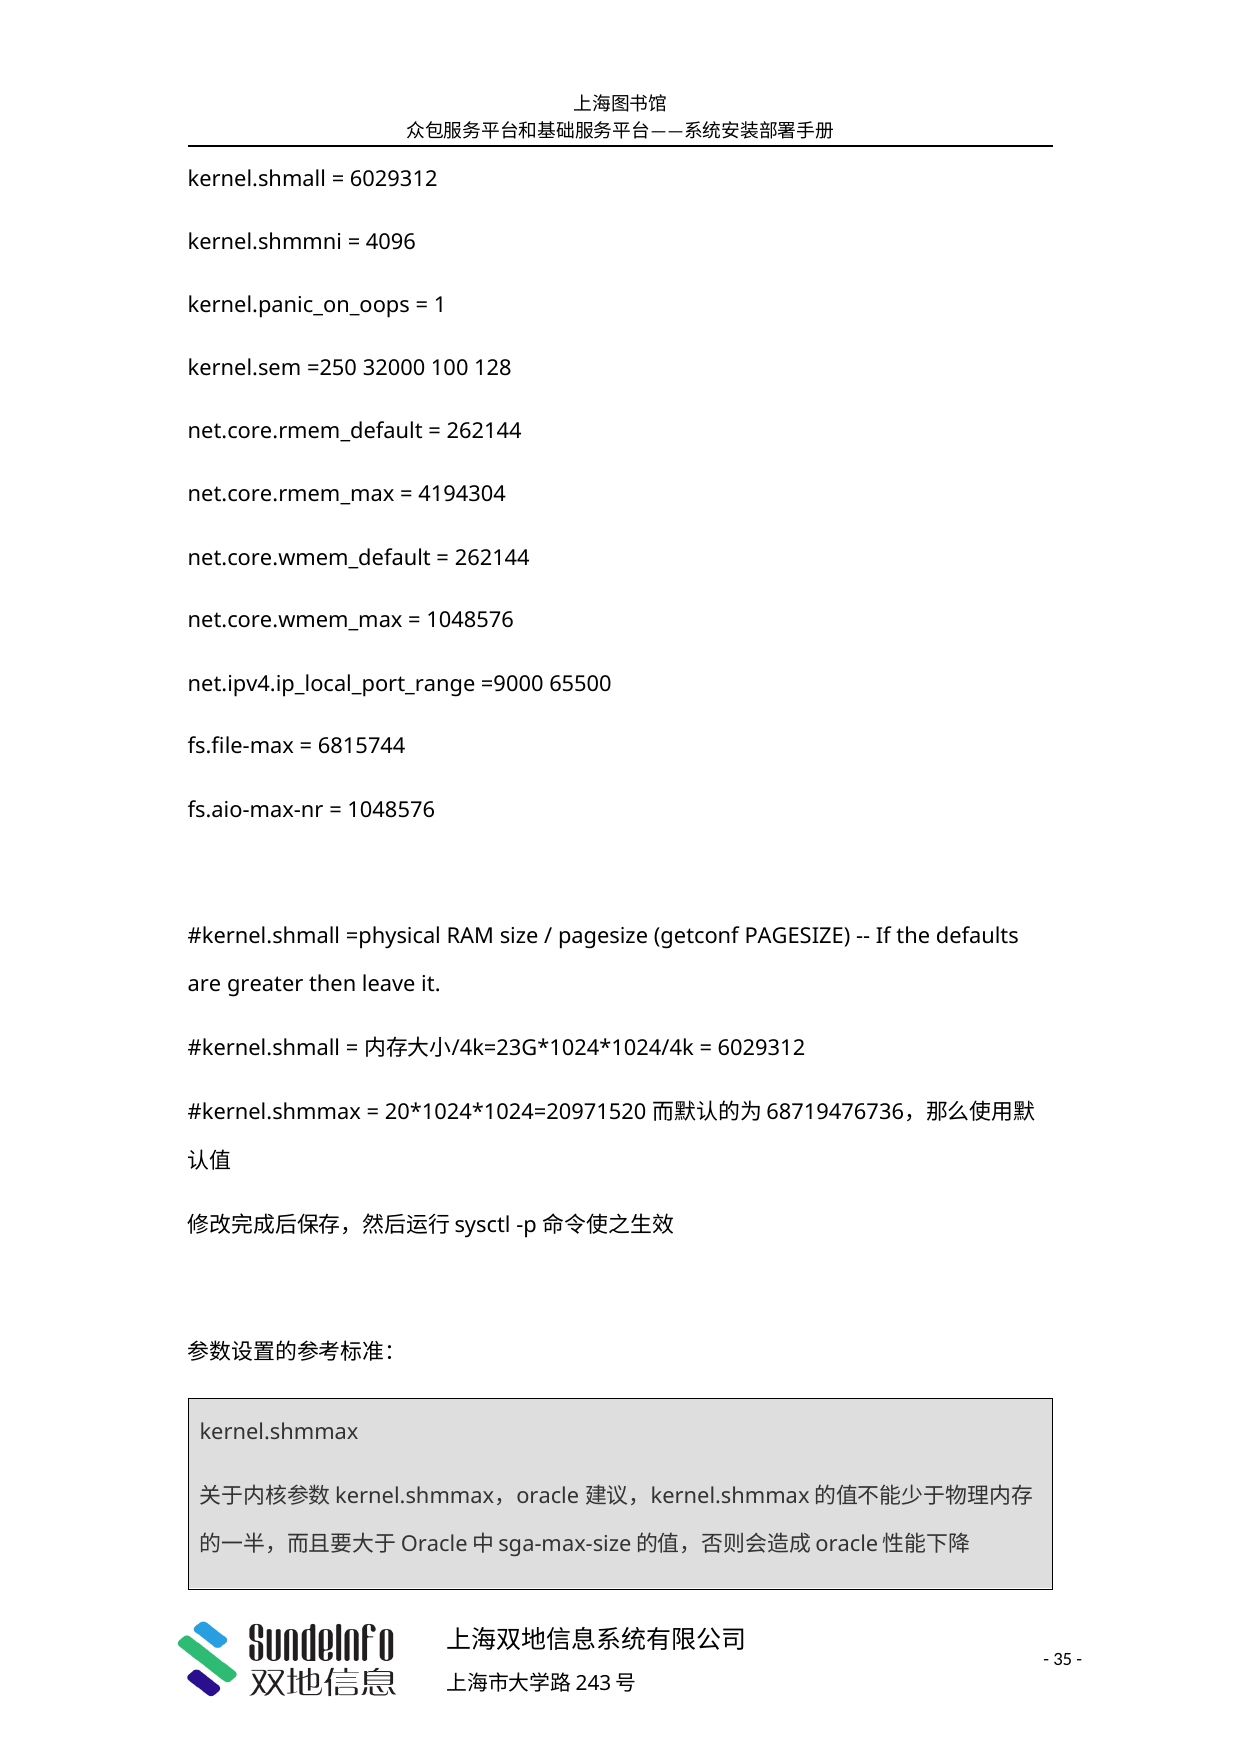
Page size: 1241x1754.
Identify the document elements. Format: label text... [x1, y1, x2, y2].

text 参数设置的参考标准： [187, 1334, 1053, 1366]
text net.ipv4.ip_local_port_range =9000 65500 [187, 666, 1053, 699]
text kernel.panic_on_oops = 1 [187, 288, 1053, 321]
text kernel.shmmni = 4096 [187, 225, 1053, 257]
text #kernel.shmall = 内存大小/4k=23G*1024*1024/4k = 6029312 [187, 1030, 1053, 1062]
text kernel.sem =250 32000 100 128 [187, 351, 1053, 383]
picture [172, 1615, 403, 1702]
text fs.aio-max-nr = 1048576 [187, 792, 1053, 825]
text #kernel.shmall =physical RAM size / pagesize (getconf PAGESIZE) -- If the defaults are greater then leave it. [187, 918, 1053, 999]
text net.core.wmem_max = 1048576 [187, 603, 1053, 636]
text fs.file-max = 6815744 [187, 729, 1053, 762]
text kernel.shmall = 6029312 [187, 162, 1053, 194]
text net.core.rmem_max = 4194304 [187, 477, 1053, 509]
text net.core.wmem_default = 262144 [187, 540, 1053, 573]
text net.core.rmem_default = 262144 [187, 414, 1053, 447]
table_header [189, 1399, 1052, 1588]
text 修改完成后保存，然后运行sysctl -p 命令使之生效 [187, 1207, 1053, 1239]
text #kernel.shmmax = 20*1024*1024=20971520 而默认的为68719476736，那么使用默认值 [187, 1094, 1053, 1175]
